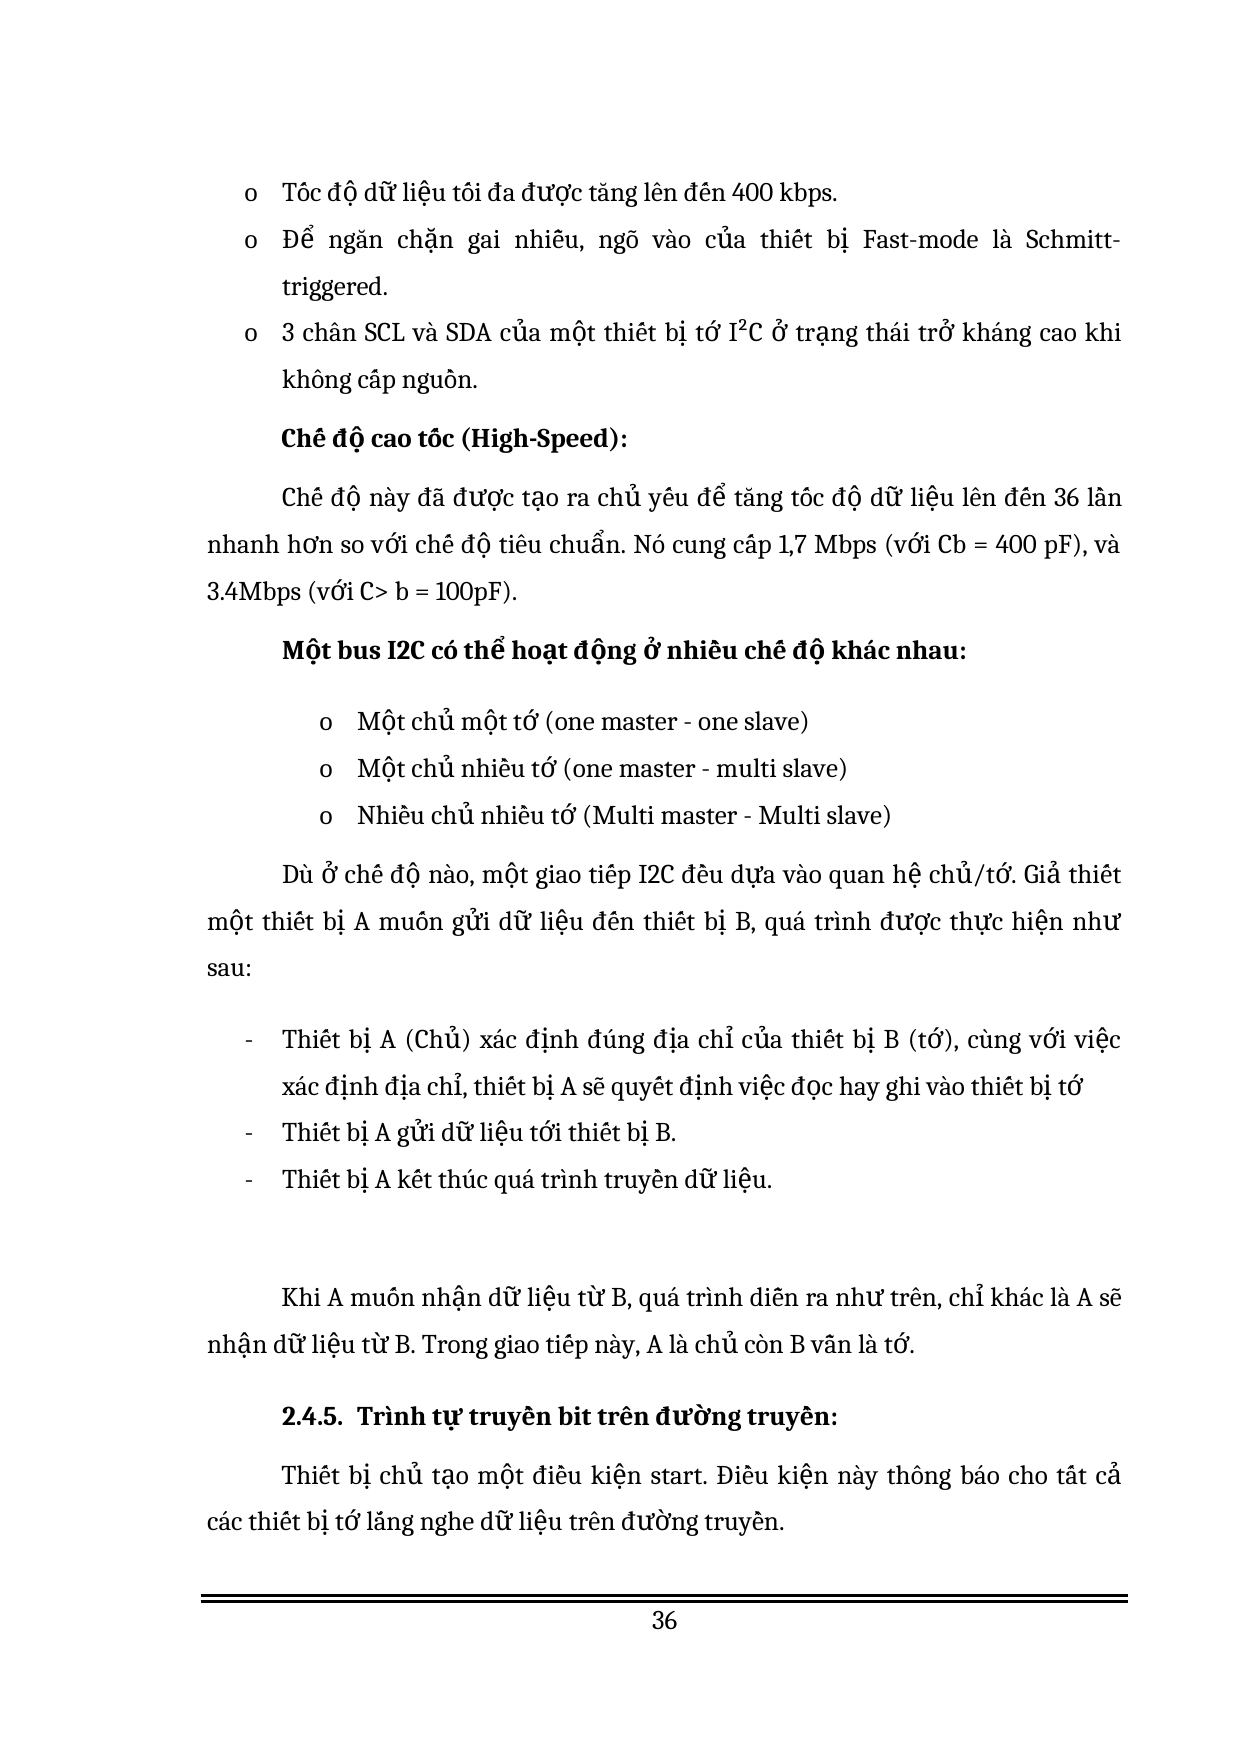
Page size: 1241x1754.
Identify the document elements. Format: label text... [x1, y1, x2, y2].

text Chế độ cao tốc (High-Speed): [207, 423, 1122, 454]
list Tốc độ dữ liệu tối đa được tăng lên đến 400 kbps. [244, 177, 1122, 208]
list Nhiều chủ nhiều tớ (Multi master - Multi slave) [319, 800, 1122, 831]
list Để ngăn chặn gai nhiễu, ngõ vào của thiết bị Fast-mode là Schmitt-triggered. [244, 224, 1122, 302]
list Một chủ nhiều tớ (one master - multi slave) [319, 753, 1122, 784]
text Thiết bị chủ tạo một điều kiện start. Điều kiện này thông báo cho tất cả các thiết bị tớ lắng nghe dữ liệu trên đường truyền. [207, 1460, 1122, 1537]
list Thiết bị A (Chủ) xác định đúng địa chỉ của thiết bị B (tớ), cùng với việc xác định địa chỉ, thiết bị A sẽ quyết định việc đọc hay ghi vào thiết bị tớ [244, 1024, 1122, 1102]
text Chế độ này đã được tạo ra chủ yếu để tăng tốc độ dữ liệu lên đến 36 lần nhanh hơn so với chế độ tiêu chuẩn. Nó cung cấp 1,7 Mbps (với Cb = 400 pF), và 3.4Mbps (với C> b = 100pF). [207, 482, 1122, 607]
list Thiết bị A gửi dữ liệu tới thiết bị B. [244, 1117, 1122, 1148]
list 3 chân SCL và SDA của một thiết bị tớ I²C ở trạng thái trở kháng cao khi không cấp nguồn. [244, 317, 1122, 395]
list Thiết bị A kết thúc quá trình truyền dữ liệu. [244, 1164, 1122, 1195]
text Một bus I2C có thể hoạt động ở nhiều chế độ khác nhau: [207, 635, 1122, 666]
text Khi A muốn nhận dữ liệu từ B, quá trình diễn ra như trên, chỉ khác là A sẽ nhận dữ liệu từ B. Trong giao tiếp này, A là chủ còn B vẫn là tớ. [207, 1282, 1122, 1360]
list Một chủ một tớ (one master - one slave) [319, 706, 1122, 737]
subtitle Trình tự truyền bit trên đường truyền: [282, 1401, 1122, 1432]
text Dù ở chế độ nào, một giao tiếp I2C đều dựa vào quan hệ chủ/tớ. Giả thiết một thiết bị A muốn gửi dữ liệu đến thiết bị B, quá trình được thực hiện như sau: [207, 859, 1122, 983]
